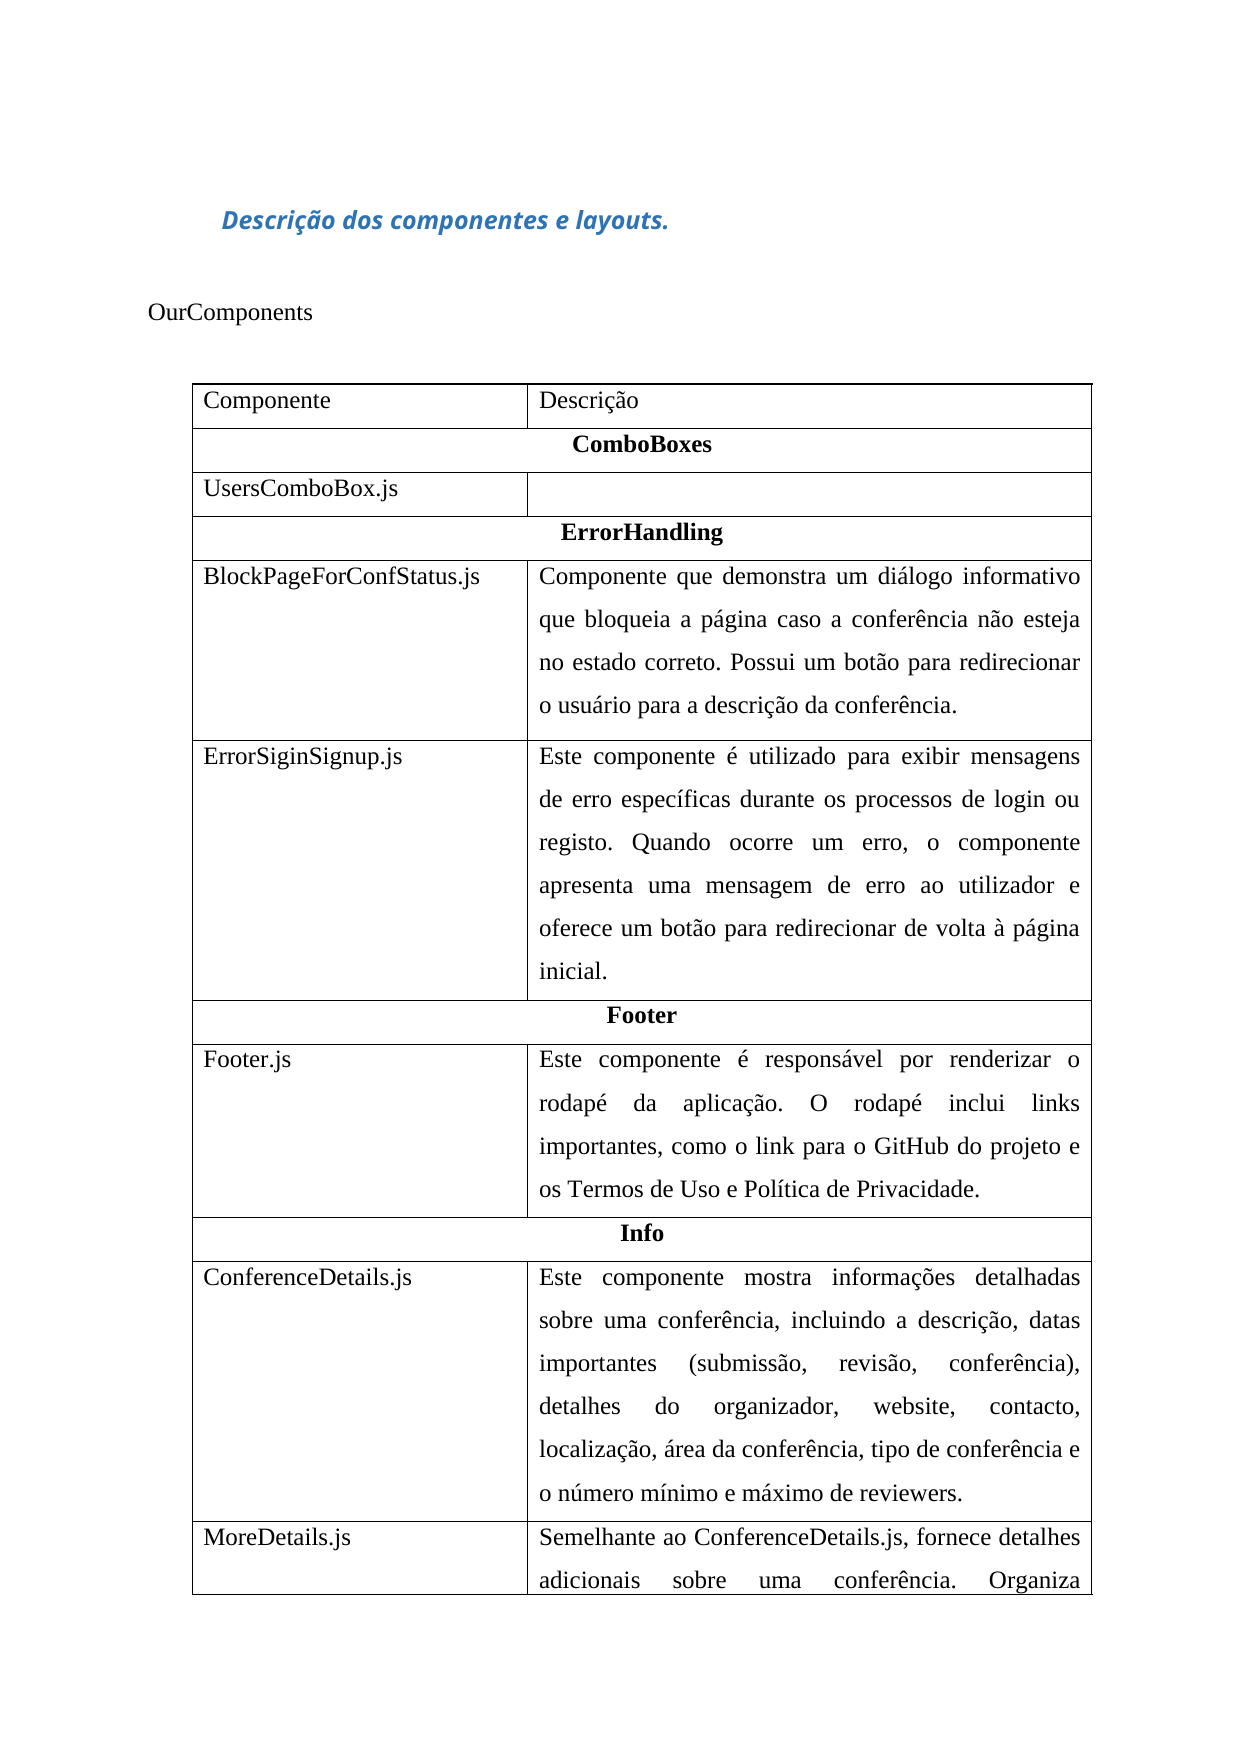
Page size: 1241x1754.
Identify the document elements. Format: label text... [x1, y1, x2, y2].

text OurComponents [148, 297, 1092, 369]
table_cell MoreDetails.js [193, 1522, 527, 1594]
subtitle Descrição dos componentes e layouts. [221, 203, 1092, 237]
table_cell Este componente é responsável por renderizar o rodapé da aplicação. O rodapé inclui links importantes, como o link para o GitHub do projeto e os Termos de Uso e Política de Privacidade. [528, 1045, 1091, 1217]
table_cell Este componente mostra informações detalhadas sobre uma conferência, incluindo a descrição, datas importantes (submissão, revisão, conferência), detalhes do organizador, website, contacto, localização, área da conferência, tipo de conferência e o número mínimo e máximo de reviewers. [528, 1262, 1091, 1521]
table_cell Componente que demonstra um diálogo informativo que bloqueia a página caso a conferência não esteja no estado correto. Possui um botão para redirecionar o usuário para a descrição da conferência. [528, 561, 1091, 740]
table_cell ComboBoxes [193, 429, 1091, 472]
table_cell ErrorSiginSignup.js [193, 741, 527, 999]
table_header Componente [193, 385, 527, 428]
table_cell Info [193, 1218, 1091, 1261]
table_header Descrição [528, 385, 1091, 428]
table_cell ErrorHandling [193, 517, 1091, 560]
table_cell ConferenceDetails.js [193, 1262, 527, 1521]
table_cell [528, 1522, 1091, 1594]
table_cell BlockPageForConfStatus.js [193, 561, 527, 740]
table_cell UsersComboBox.js [193, 473, 527, 516]
table_cell Footer [193, 1001, 1091, 1043]
table_cell Footer.js [193, 1045, 527, 1217]
table_cell Este componente é utilizado para exibir mensagens de erro específicas durante os processos de login ou registo. Quando ocorre um erro, o componente apresenta uma mensagem de erro ao utilizador e oferece um botão para redirecionar de volta à página inicial. [528, 741, 1091, 999]
table_cell [528, 473, 1091, 516]
